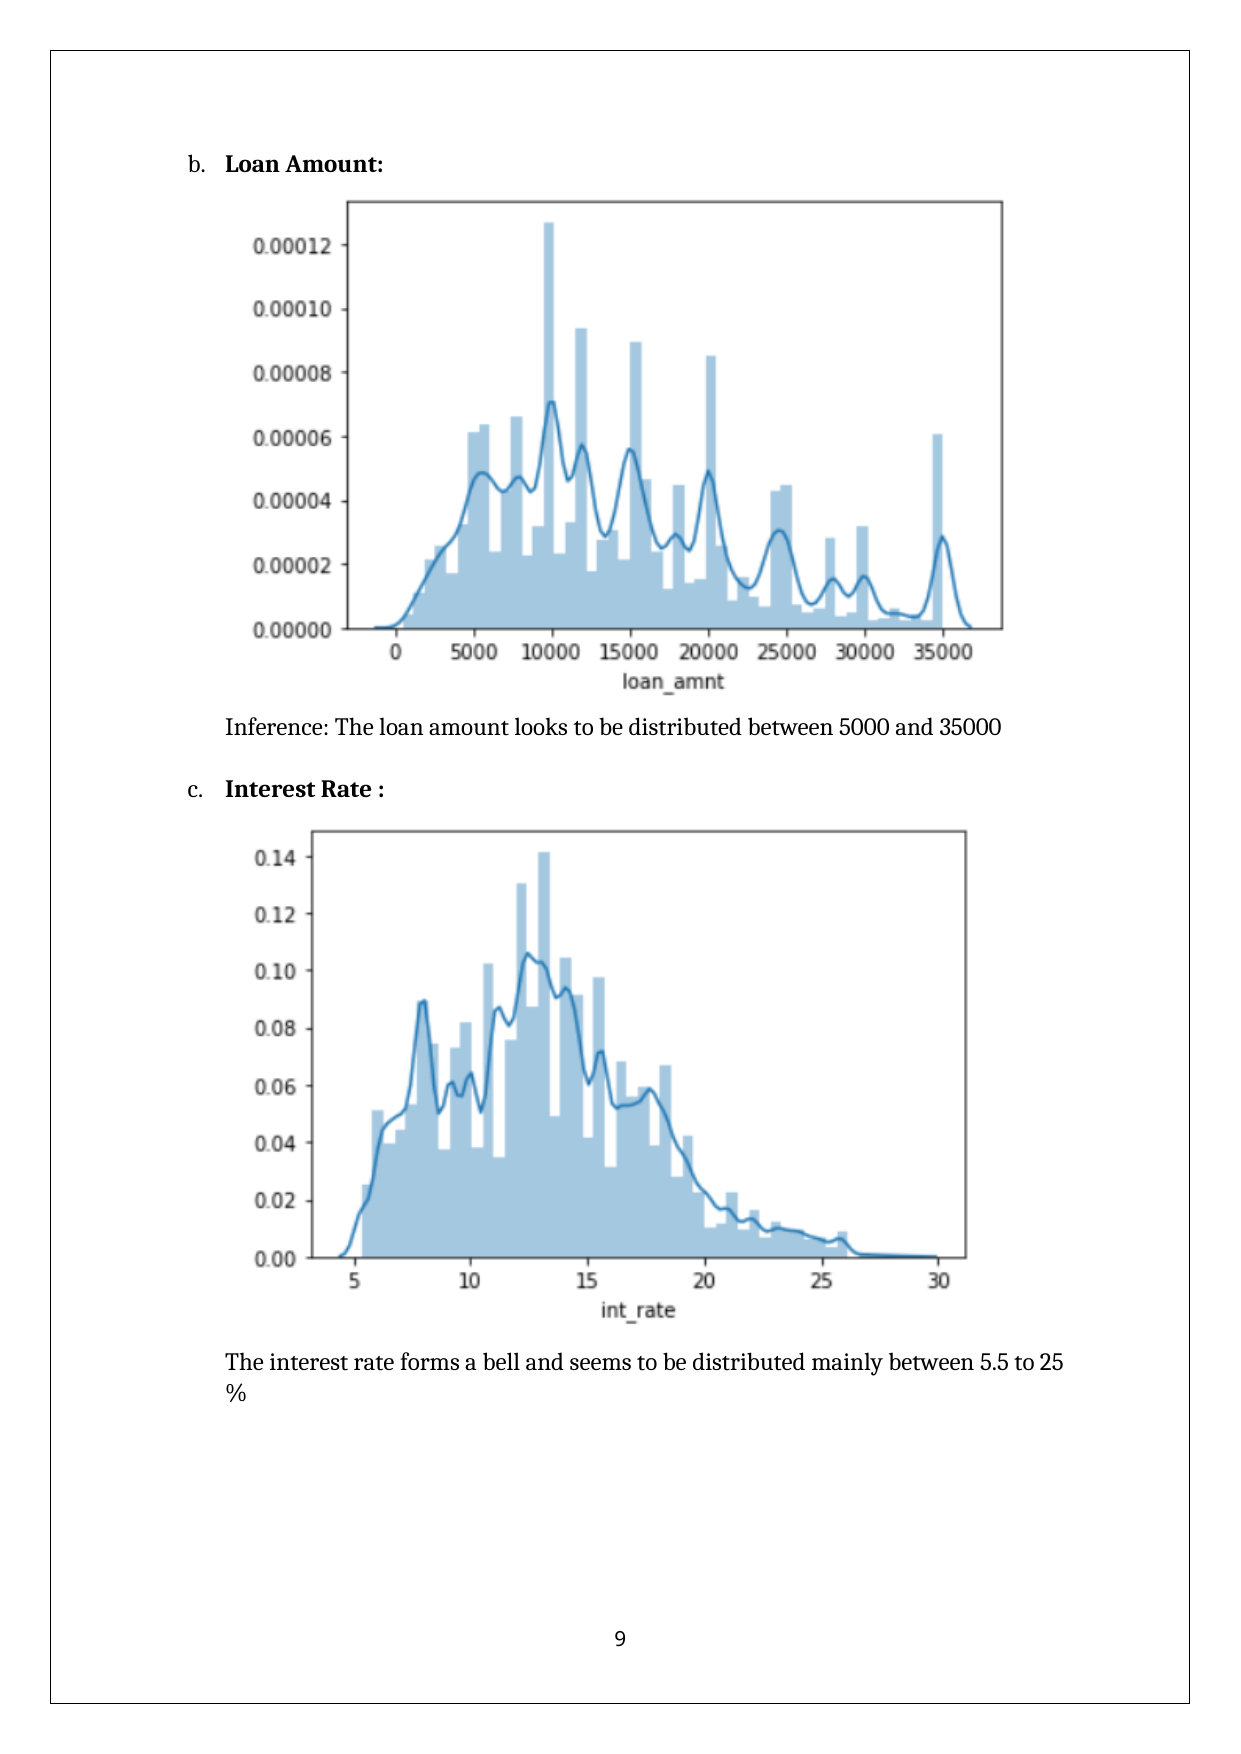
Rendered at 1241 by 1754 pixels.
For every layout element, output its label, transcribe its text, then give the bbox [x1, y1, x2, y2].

picture [225, 181, 1074, 711]
picture [225, 805, 1024, 1346]
